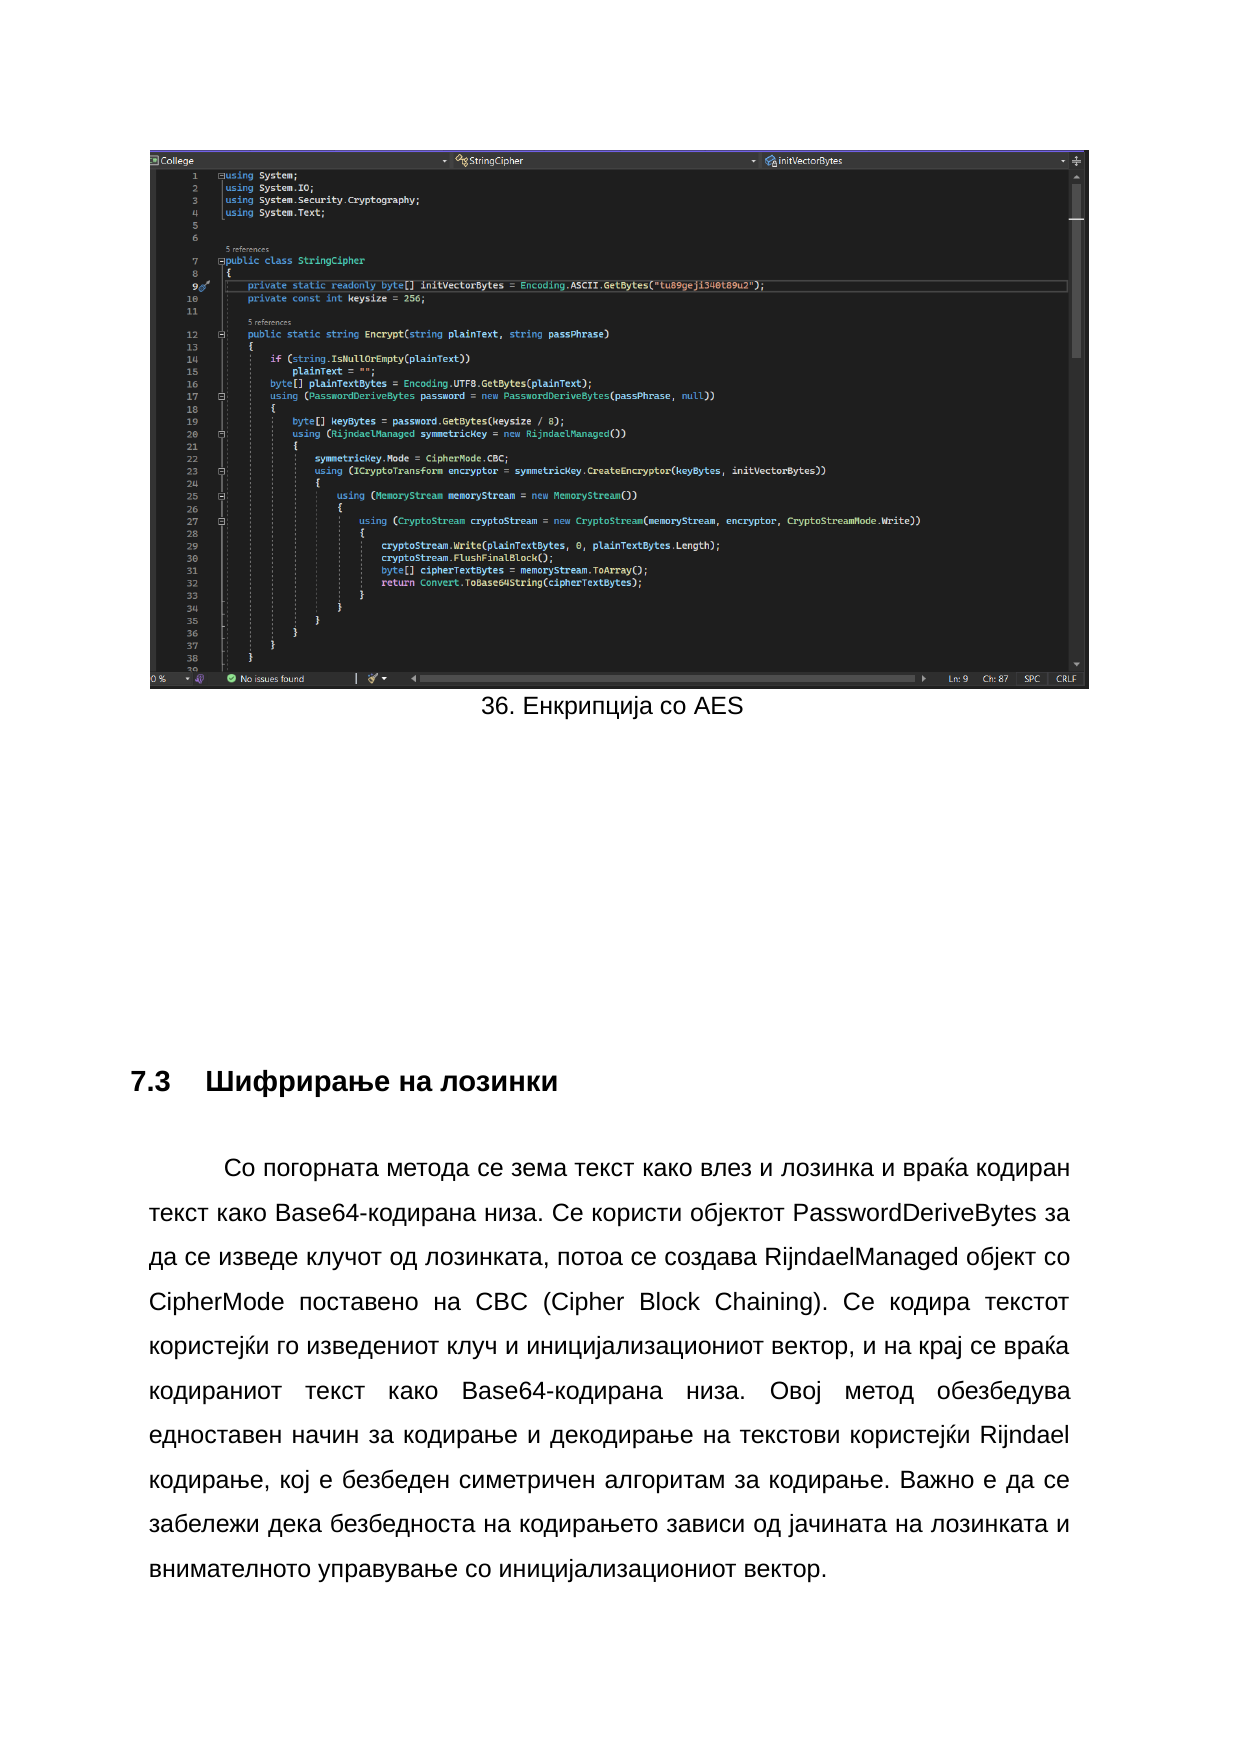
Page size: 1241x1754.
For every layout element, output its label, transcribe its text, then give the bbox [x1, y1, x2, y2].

subtitle Шифрирање на лозинки [130, 1063, 1090, 1097]
text Со погорната метода се зема текст како влез и лозинка и враќа кодиран текст како Base64-кодирана низа. Се користи објектот PasswordDeriveBytes за да се изведе клучот од лозинката, потоа се создава RijndaelManaged објект со CipherMode поставено на CBC (Cipher Block Chaining). Се кодира текстот користејќи го изведениот клуч и иницијализациониот вектор, и на крај се враќа кодираниот текст како Base64-кодирана низа. Овој метод обезбедува едноставен начин за кодирање и декодирање на текстови користејќи Rijndael кодирање, кој е безбеден симетричен алгоритам за кодирање. Важно е да се забележи дека безбедноста на кодирањето зависи од јачината на лозинката и внимателното управување со иницијализациониот вектор. [148, 1153, 1071, 1582]
picture [150, 150, 1089, 689]
text 36. Енкрипција со AES [150, 691, 1074, 720]
